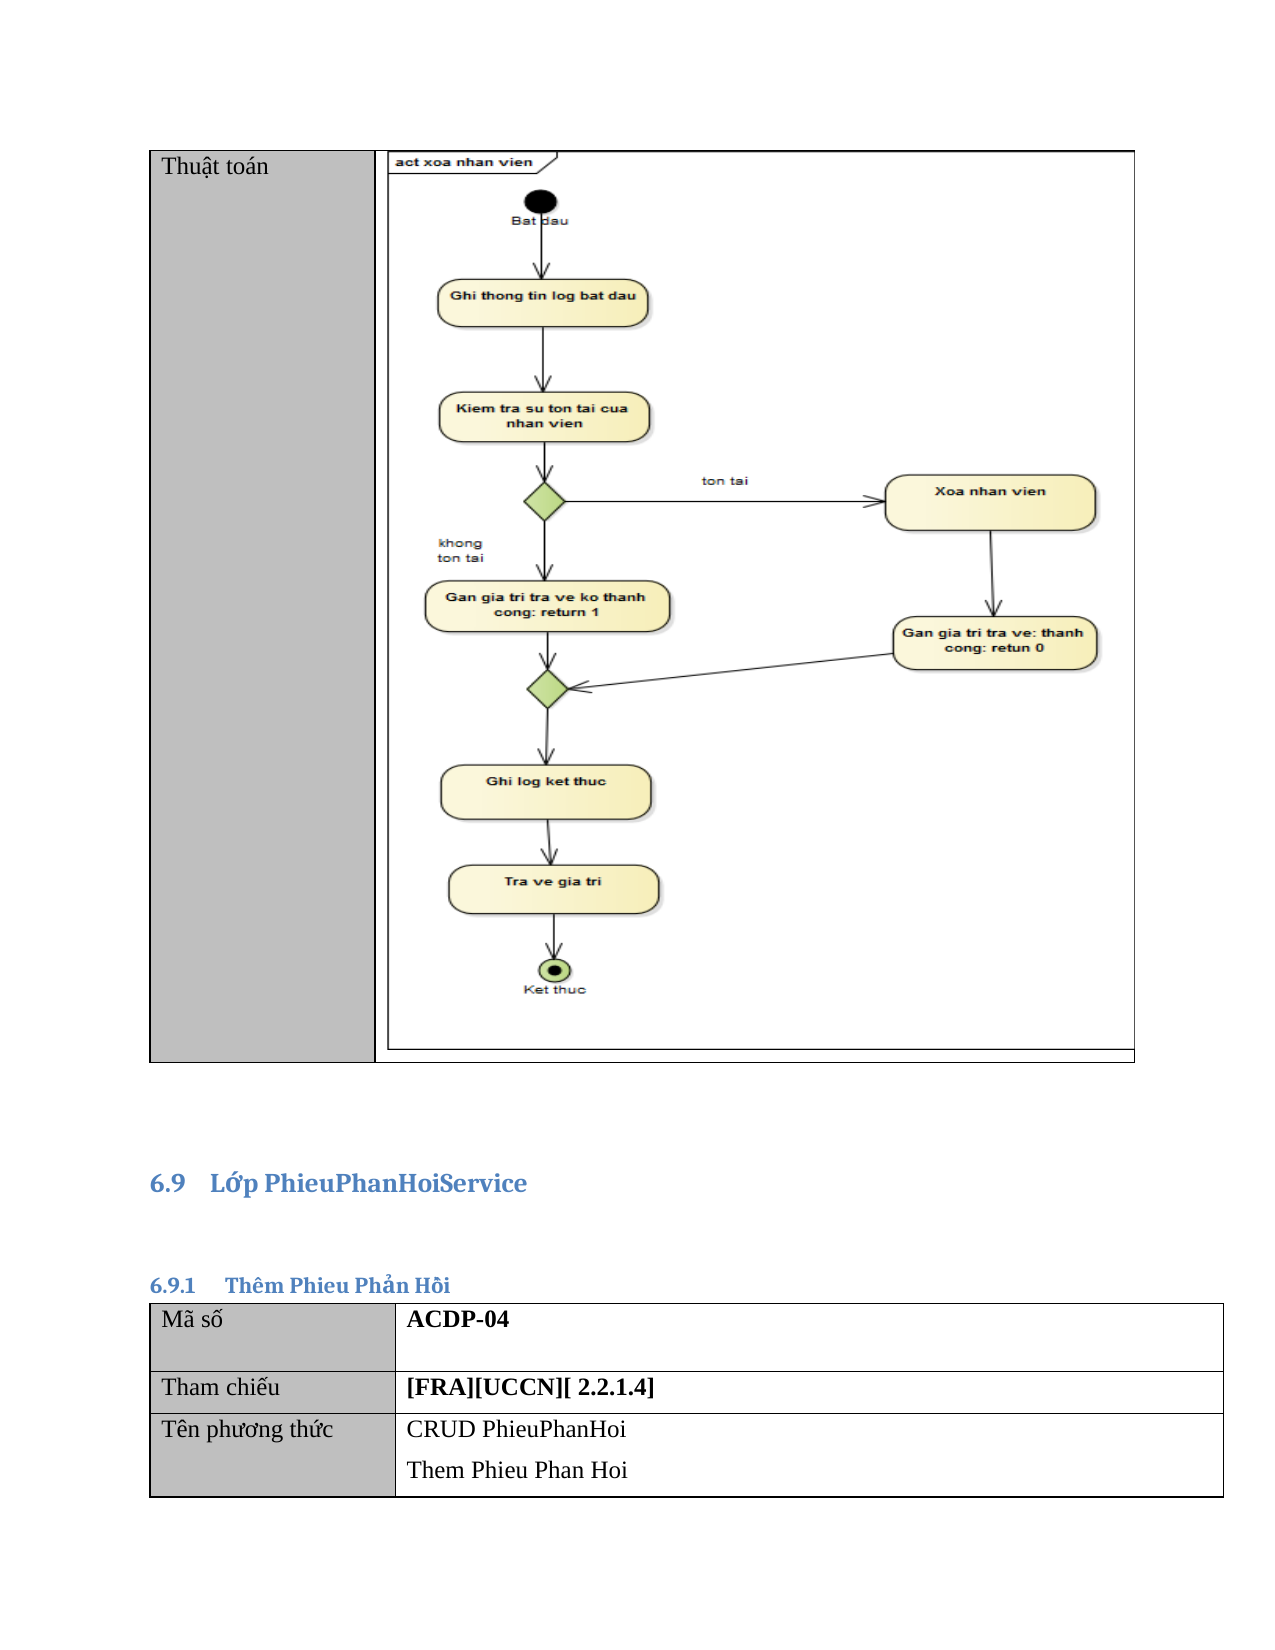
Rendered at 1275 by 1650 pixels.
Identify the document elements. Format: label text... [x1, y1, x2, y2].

table_cell CRUD PhieuPhanHoi Them Phieu Phan Hoi [396, 1414, 1223, 1496]
picture [386, 151, 1135, 1050]
subtitle Thêm Phieu Phản Hồi [150, 1273, 1125, 1299]
table_cell Tham chiếu [151, 1372, 395, 1413]
subtitle Lớp PhieuPhanHoiService [150, 1168, 1125, 1199]
table_cell Tên phương thức [151, 1414, 395, 1496]
table_cell Thuật toán [151, 151, 374, 1062]
table_cell [376, 151, 1134, 1062]
table_header Mã số [151, 1304, 395, 1371]
table_cell [FRA][UCCN][ 2.2.1.4] [396, 1372, 1223, 1413]
table_header ACDP-04 [396, 1304, 1223, 1371]
